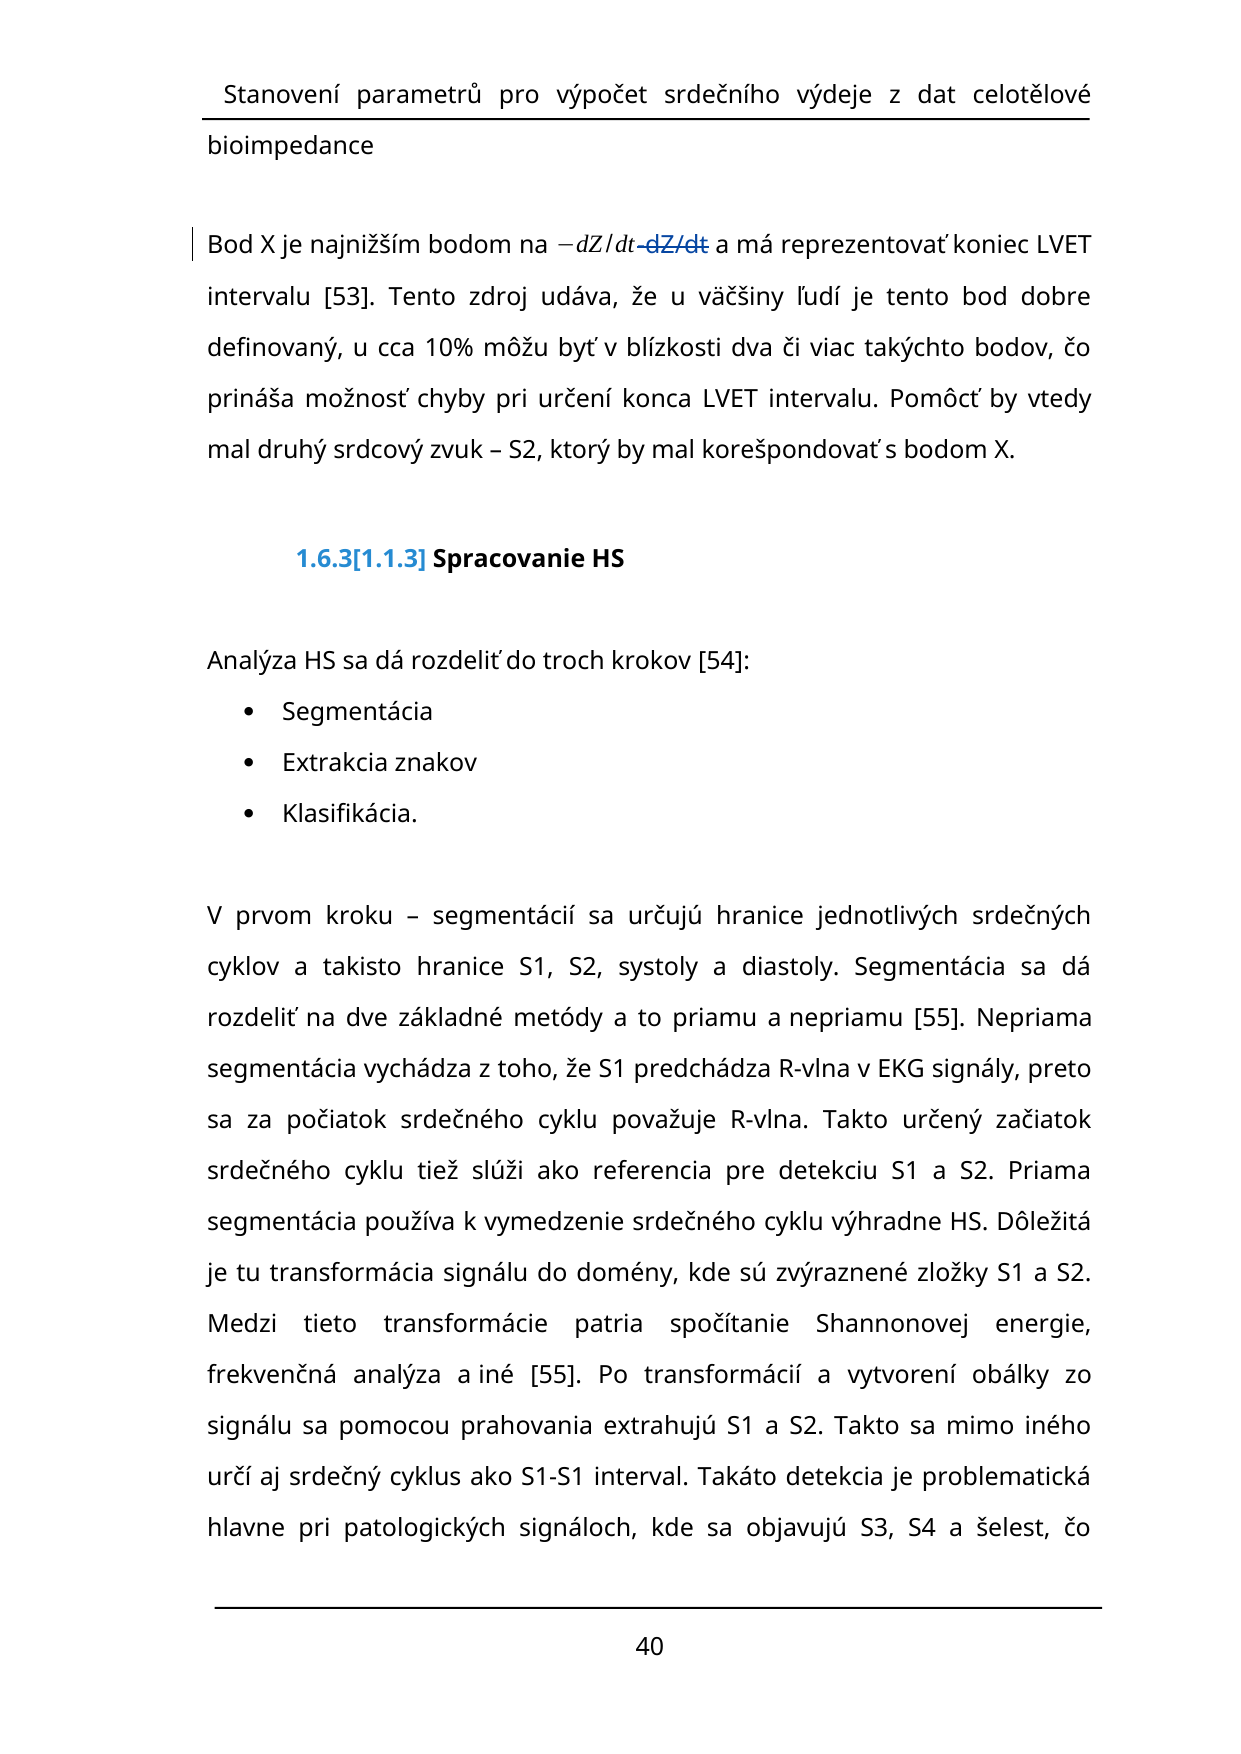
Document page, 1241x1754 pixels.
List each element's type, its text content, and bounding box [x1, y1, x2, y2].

text Bod X je najnižším bodom na a má reprezentovať koniec LVET intervalu [53]. Tento zdroj udáva, že u väčšiny ľudí je tento bod dobre definovaný, u cca 10% môžu byť v blízkosti dva či viac takýchto bodov, čo prináša možnosť chyby pri určení konca LVET intervalu. Pomôcť by vtedy mal druhý srdcový zvuk – S2, ktorý by mal korešpondovať s bodom X. [207, 227, 1092, 465]
subtitle Spracovanie HS [295, 540, 1092, 574]
text Analýza HS sa dá rozdeliť do troch krokov [54]: [207, 642, 1092, 676]
list Extrakcia znakov [244, 744, 1092, 778]
list Klasifikácia. [244, 795, 1092, 829]
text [207, 897, 1092, 1544]
list Segmentácia [244, 693, 1092, 727]
